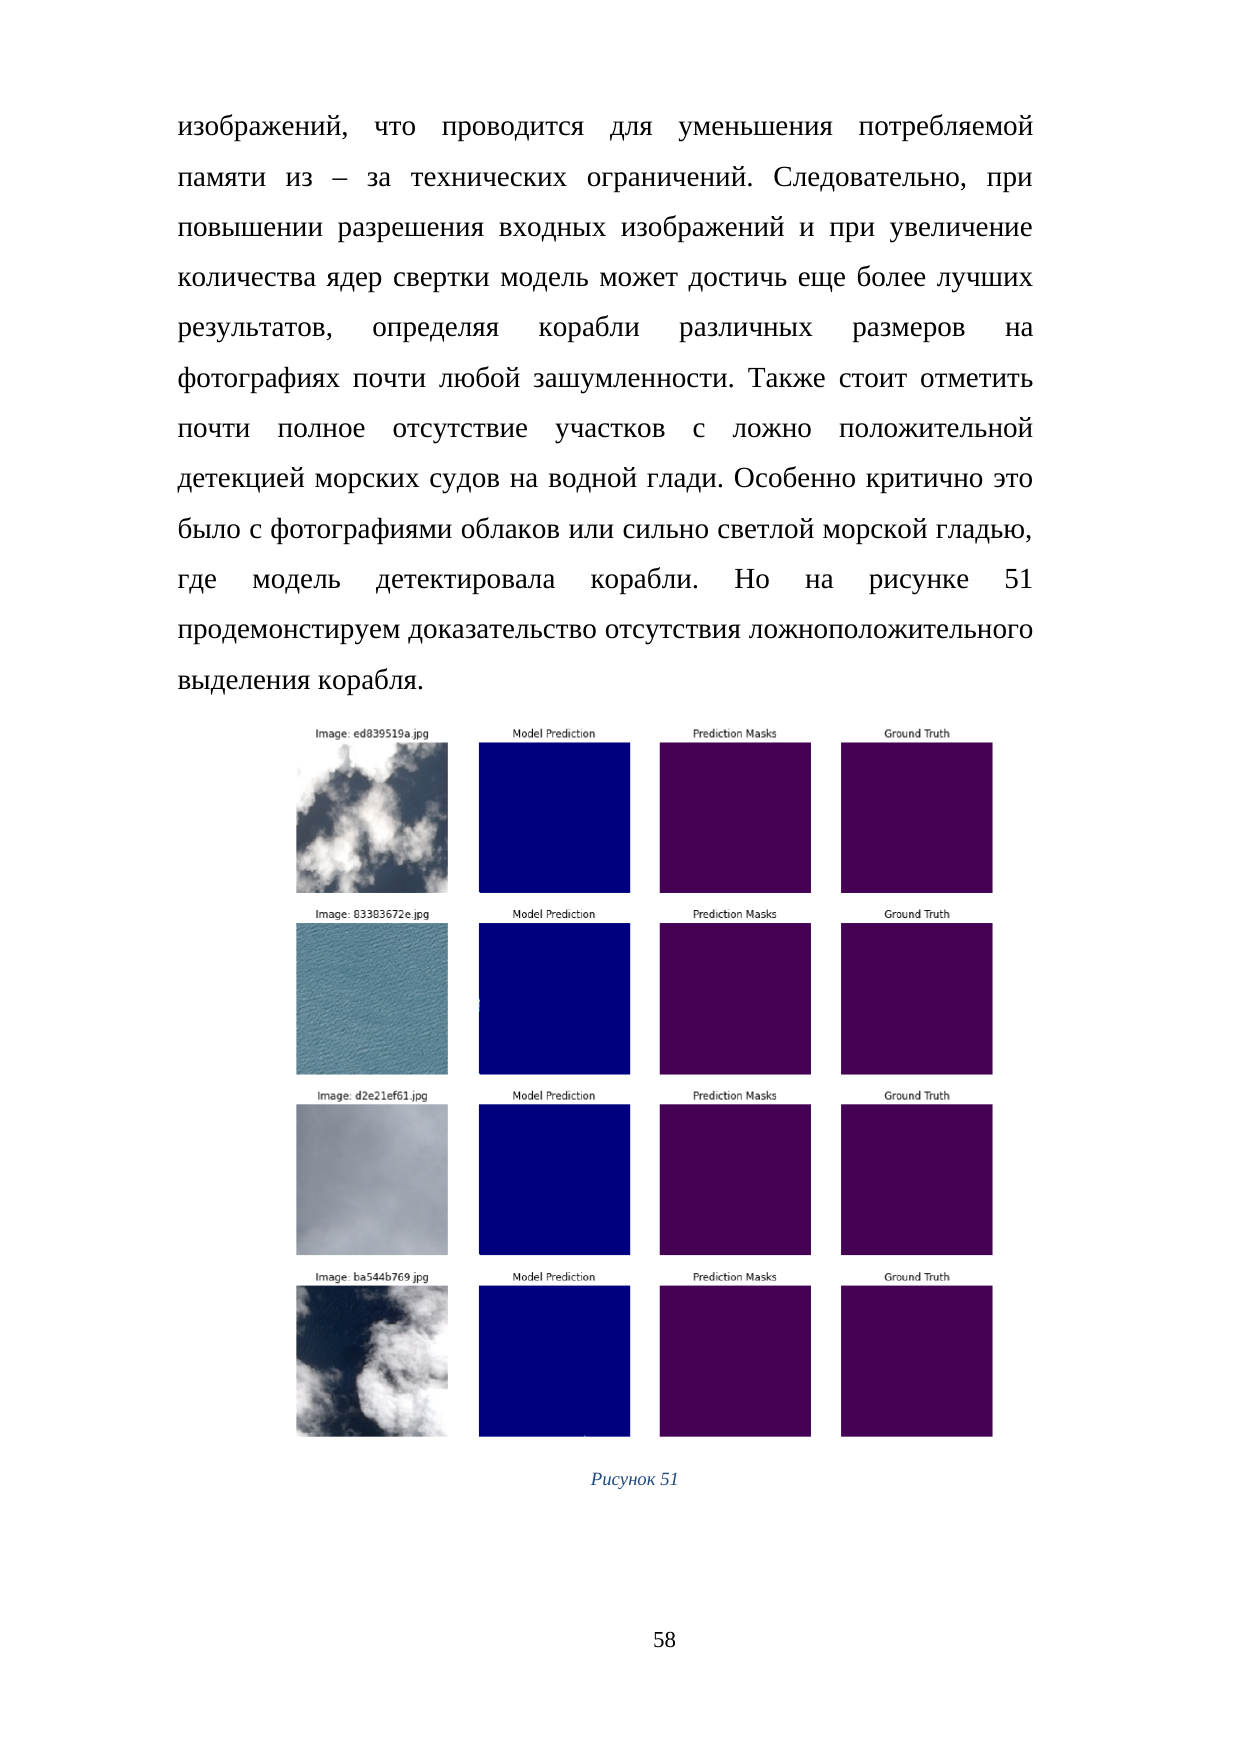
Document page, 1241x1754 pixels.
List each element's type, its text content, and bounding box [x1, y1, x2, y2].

text Рисунок 51 [106, 1468, 1163, 1490]
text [177, 108, 1034, 695]
picture [286, 714, 999, 1452]
